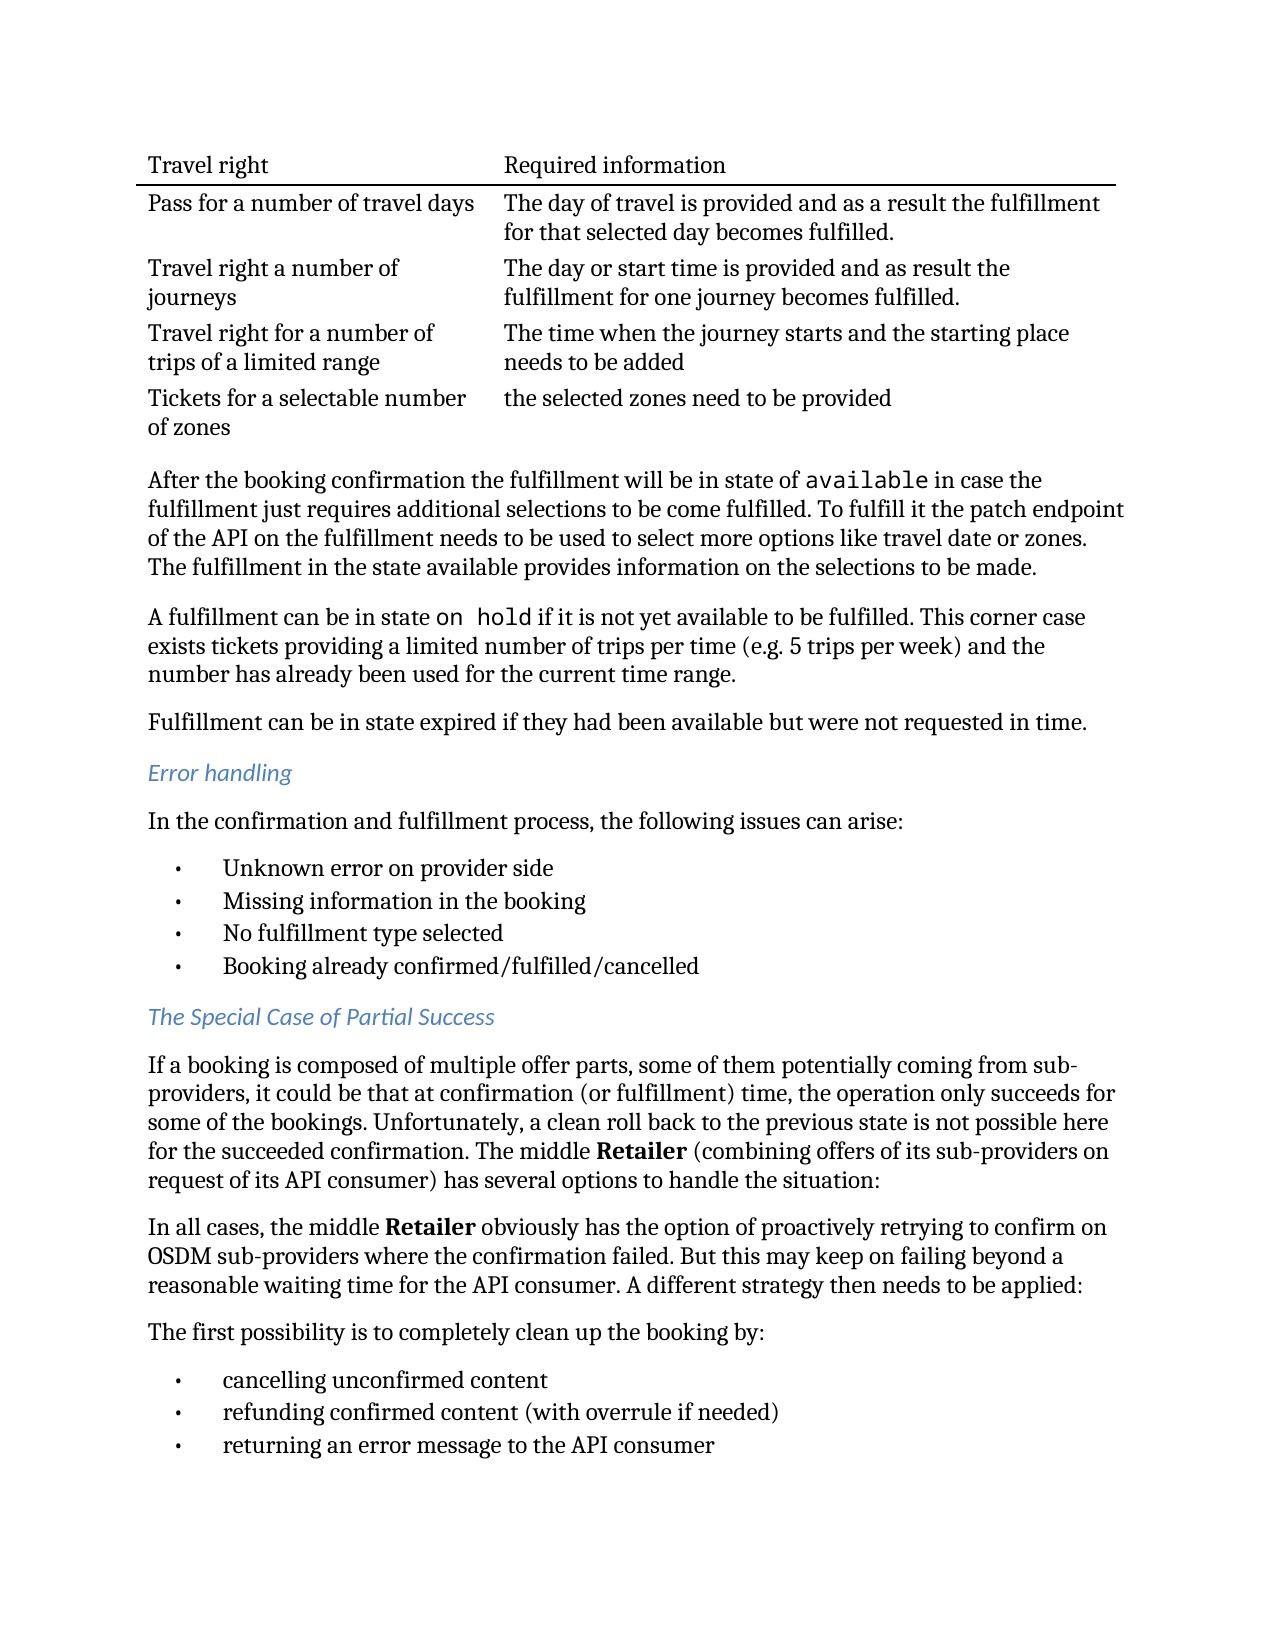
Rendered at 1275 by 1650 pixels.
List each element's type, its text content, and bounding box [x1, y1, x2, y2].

text In the confirmation and fulfillment process, the following issues can arise: [148, 807, 1127, 836]
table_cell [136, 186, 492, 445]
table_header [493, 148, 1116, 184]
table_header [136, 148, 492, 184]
list returning an error message to the API consumer [173, 1431, 1127, 1459]
list Missing information in the booking [173, 887, 1127, 916]
list cancelling unconfirmed content [173, 1366, 1127, 1394]
subtitle The Special Case of Partial Success [148, 1001, 1127, 1032]
list refunding confirmed content (with overrule if needed) [173, 1398, 1127, 1427]
text In all cases, the middle Retailer obviously has the option of proactively retrying to confirm on OSDM sub-providers where the confirmation failed. But this may keep on failing beyond a reasonable waiting time for the API consumer. A different strategy then needs to be applied: [148, 1213, 1127, 1299]
text A fulfillment can be in state on hold if it is not yet available to be fulfilled. This corner case exists tickets providing a limited number of trips per time (e.g. 5 trips per week) and the number has already been used for the current time range. [148, 600, 1127, 689]
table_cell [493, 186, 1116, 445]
list Booking already confirmed/fulfilled/cancelled [173, 952, 1127, 981]
text If a booking is composed of multiple offer parts, some of them potentially coming from sub-providers, it could be that at confirmation (or fulfillment) time, the operation only succeeds for some of the bookings. Unfortunately, a clean roll back to the previous state is not possible here for the succeeded confirmation. The middle Retailer (combining offers of its sub-providers on request of its API consumer) has several options to handle the situation: [148, 1051, 1127, 1194]
text Fulfillment can be in state expired if they had been available but were not requested in time. [148, 708, 1127, 737]
list Unknown error on provider side [173, 854, 1127, 883]
subtitle Error handling [148, 757, 1127, 788]
list No fulfillment type selected [173, 919, 1127, 948]
text After the booking confirmation the fulfillment will be in state of available in case the fulfillment just requires additional selections to be come fulfilled. To fulfill it the patch endpoint of the API on the fulfillment needs to be used to select more options like travel date or zones. The fulfillment in the state available provides information on the selections to be made. [148, 464, 1127, 582]
text The first possibility is to completely clean up the booking by: [148, 1318, 1127, 1347]
